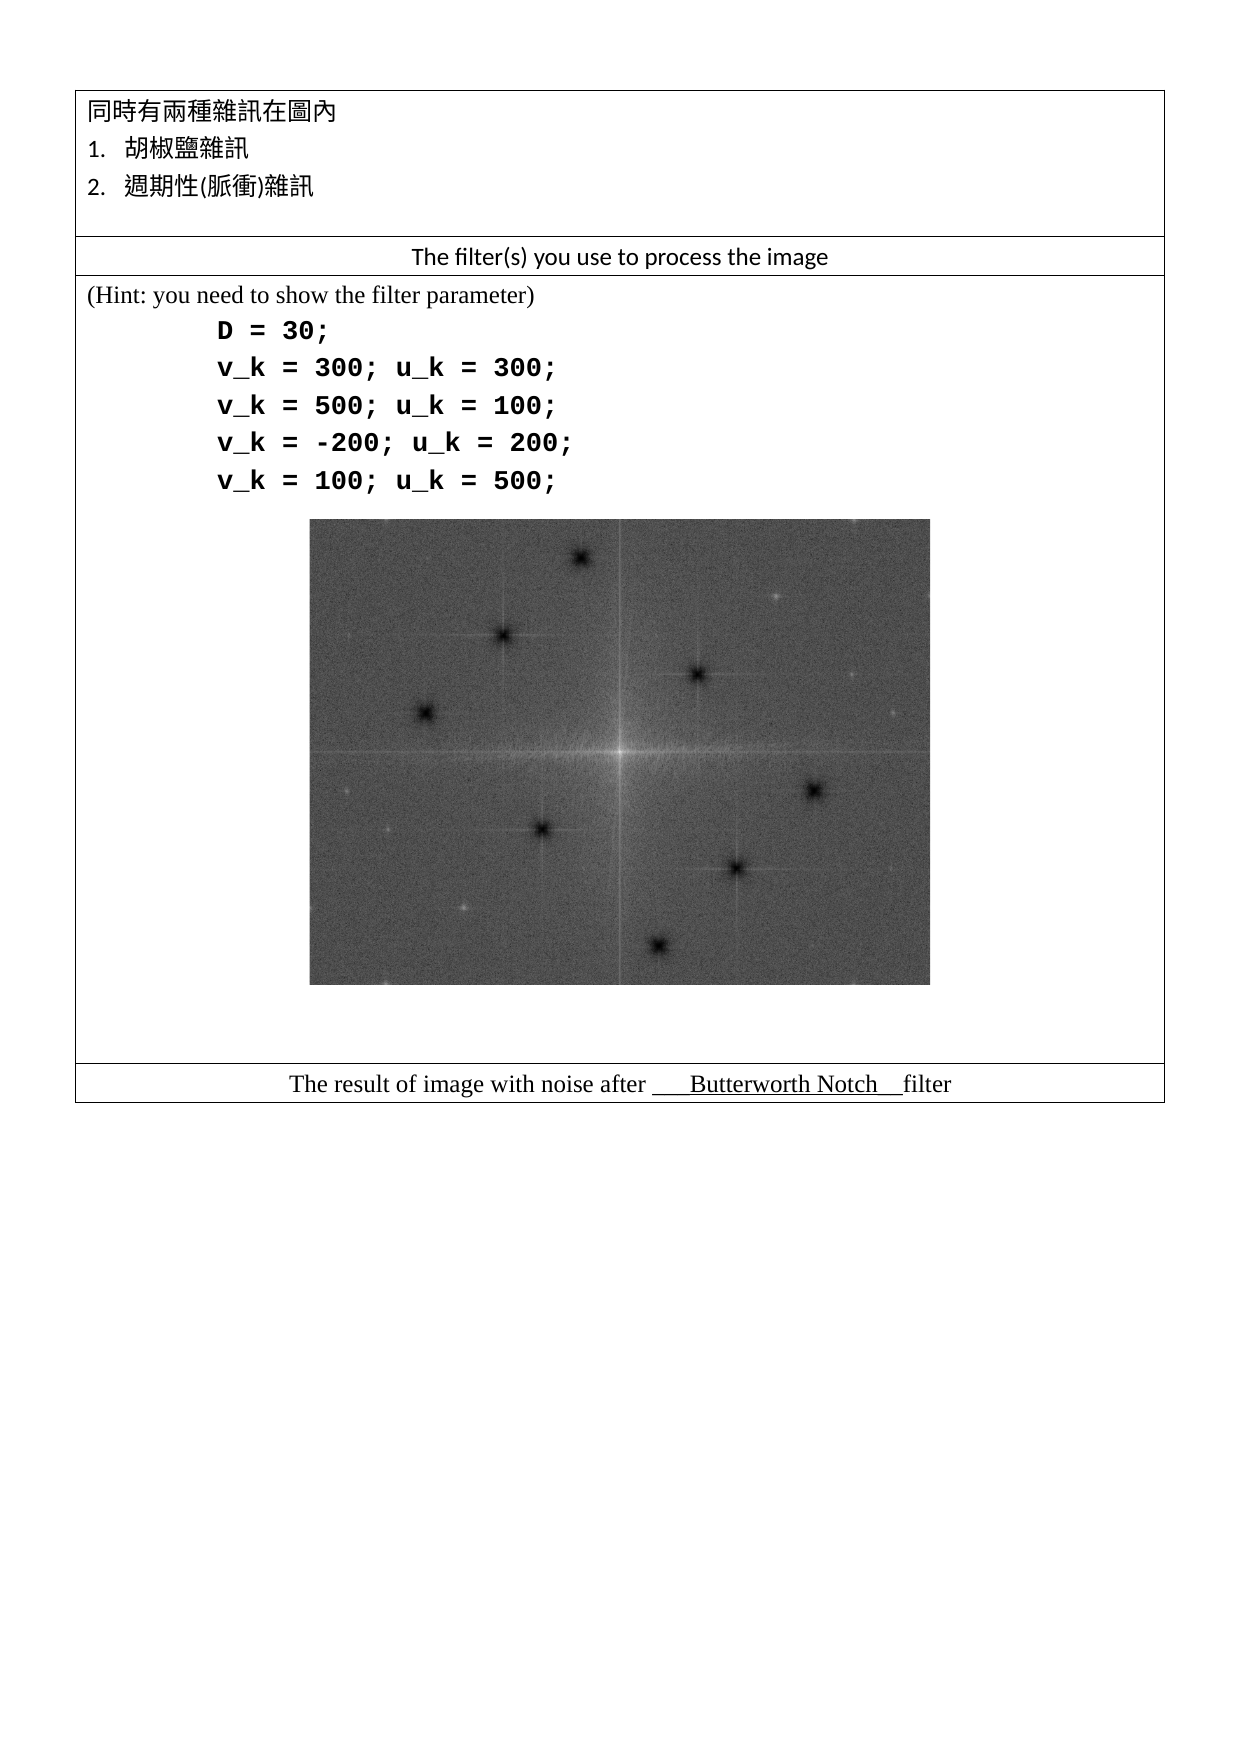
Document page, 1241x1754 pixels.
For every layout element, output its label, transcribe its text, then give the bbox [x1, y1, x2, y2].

table_cell 同時有兩種雜訊在圖內 胡椒鹽雜訊 週期性(脈衝)雜訊 [76, 91, 1164, 236]
table_cell The result of image with noise after ___Butterworth Notch__filter [76, 1064, 1164, 1102]
table_cell The filter(s) you use to process the image [76, 237, 1164, 275]
table_cell (Hint: you need to show the filter parameter) D = 30; v_k = 300; u_k = 300; v_k = 500; u_k = 100; v_k = -200; u_k = 200; v_k = 100; u_k = 500; [76, 276, 1164, 1063]
